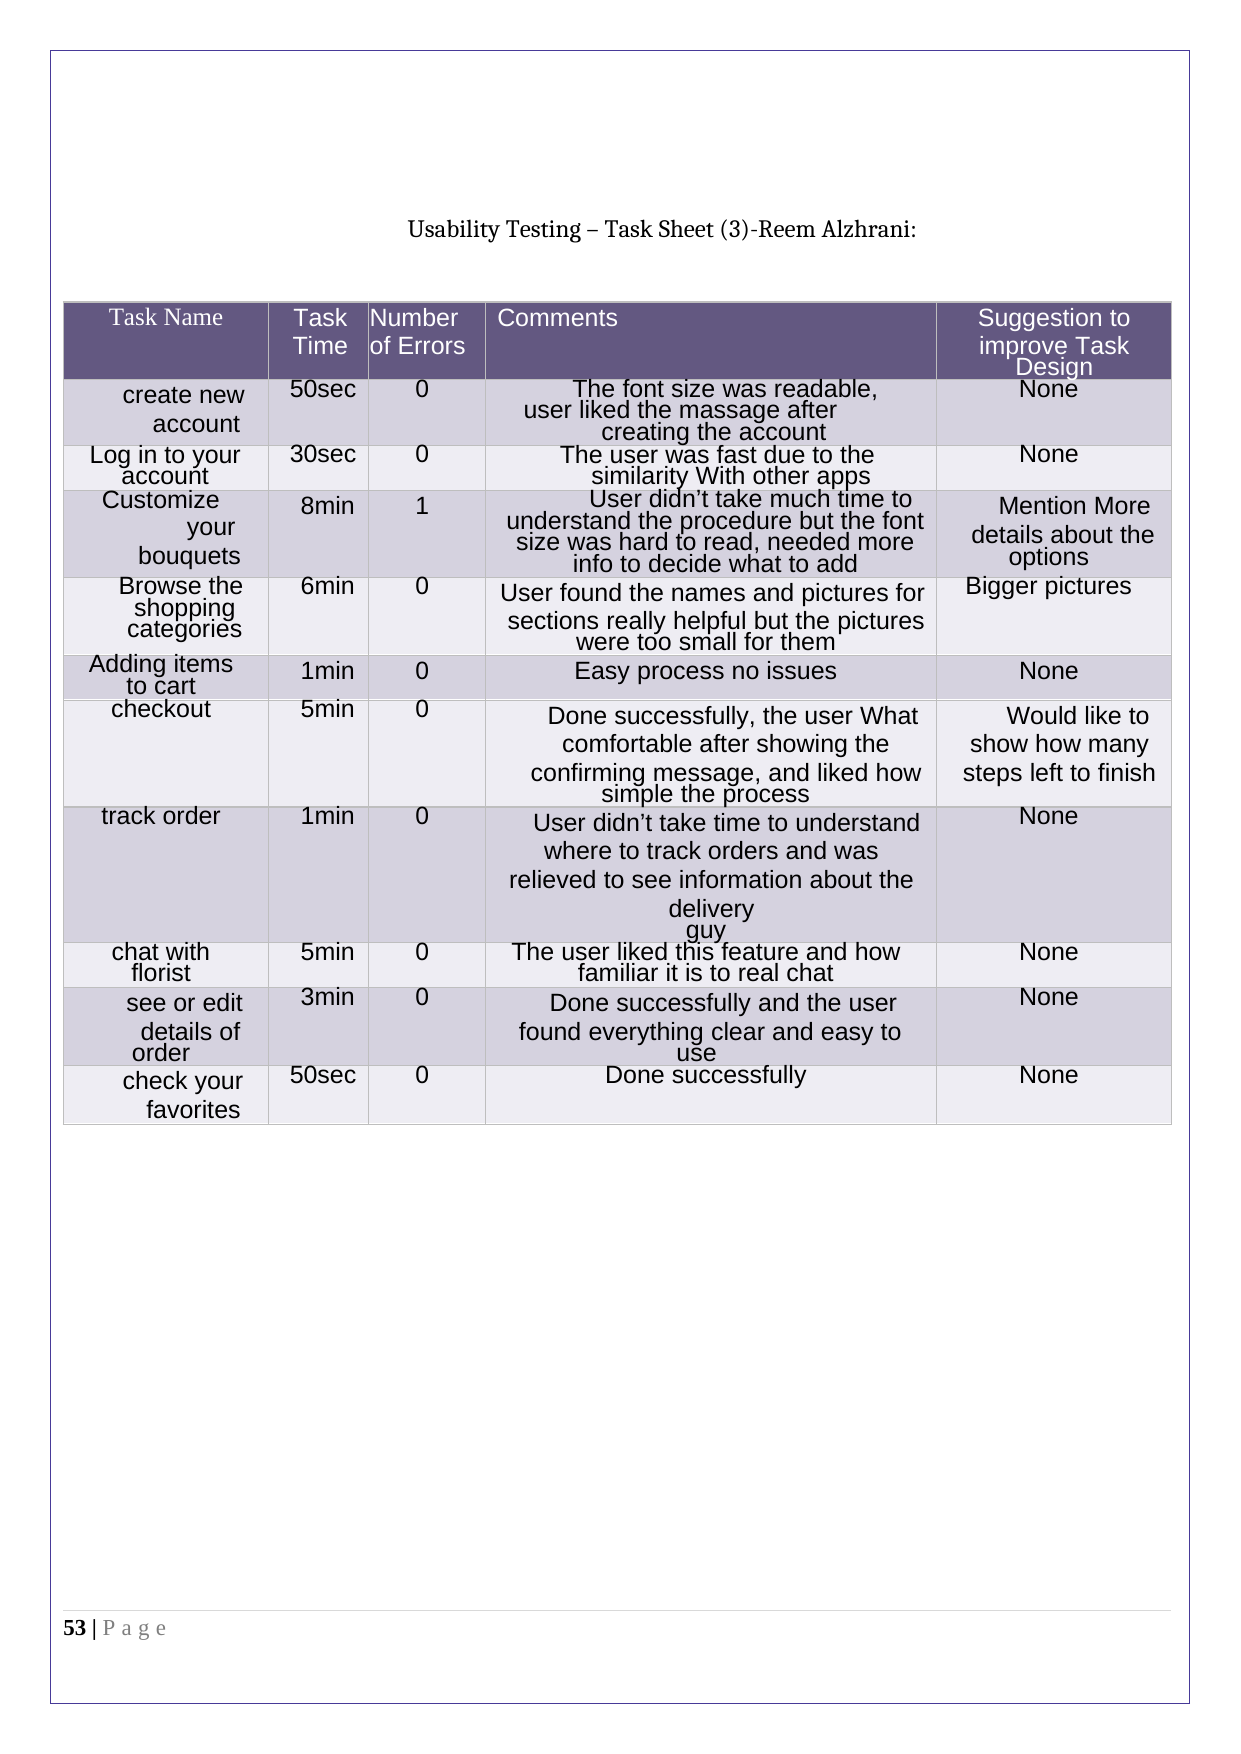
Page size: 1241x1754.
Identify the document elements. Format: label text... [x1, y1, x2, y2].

table_cell 0 [369, 380, 485, 445]
table_cell 1 [369, 491, 485, 577]
table_cell Bigger pictures [937, 578, 1171, 654]
table_header Task Time [269, 303, 368, 379]
table_cell The font size was readable, user liked the massage after creating the account [486, 380, 936, 445]
table_cell 30sec [269, 446, 368, 490]
table_cell 50sec [269, 380, 368, 445]
text Usability Testing – Task Sheet (3)-Reem Alzhrani: [153, 215, 1171, 244]
table_cell 0 [369, 656, 485, 699]
table_cell create new account [64, 380, 268, 445]
table_cell Would like to show how many steps left to finish [937, 701, 1171, 806]
table_cell 0 [369, 943, 485, 987]
table_cell track order [64, 808, 268, 942]
table_cell The user liked this feature and how familiar it is to real chat [486, 943, 936, 987]
table_cell 0 [369, 446, 485, 490]
table_cell Adding items to cart [64, 656, 268, 699]
table_cell The user was fast due to the similarity With other apps [486, 446, 936, 490]
table_cell None [937, 943, 1171, 987]
table_cell 6min [269, 578, 368, 654]
table_cell 0 [369, 808, 485, 942]
table_cell User didn’t take much time to understand the procedure but the font size was hard to read, needed more info to decide what to add [486, 491, 936, 577]
table_cell Done successfully and the user found everything clear and easy to use [486, 988, 936, 1065]
table_cell Customize your bouquets [64, 491, 268, 577]
table_cell Browse the shopping categories [64, 578, 268, 654]
table_cell None [937, 988, 1171, 1065]
table_cell see or edit details of order [64, 988, 268, 1065]
table_cell User didn’t take time to understand where to track orders and was relieved to see information about the delivery guy [486, 808, 936, 942]
table_cell Done successfully [486, 1066, 936, 1123]
table_cell 1min [269, 808, 368, 942]
table_cell check your favorites [64, 1066, 268, 1123]
table_cell 50sec [269, 1066, 368, 1123]
table_cell 5min [269, 943, 368, 987]
table_header Number of Errors [369, 303, 485, 379]
table_header Comments [486, 303, 936, 379]
table_cell 0 [369, 701, 485, 806]
table_cell Easy process no issues [486, 656, 936, 699]
table_cell Log in to your account [64, 446, 268, 490]
table_cell None [937, 446, 1171, 490]
table_cell 3min [269, 988, 368, 1065]
table_cell 0 [369, 578, 485, 654]
table_cell 1min [269, 656, 368, 699]
table_cell None [937, 808, 1171, 942]
table_cell Done successfully, the user What comfortable after showing the confirming message, and liked how simple the process [486, 701, 936, 806]
table_header Suggestion to improve Task Design [937, 303, 1171, 379]
table_cell None [937, 380, 1171, 445]
table_cell Mention More details about the options [937, 491, 1171, 577]
table_cell checkout [64, 701, 268, 806]
table_cell None [937, 656, 1171, 699]
table_cell None [937, 1066, 1171, 1123]
table_cell 0 [369, 988, 485, 1065]
table_cell User found the names and pictures for sections really helpful but the pictures were too small for them [486, 578, 936, 654]
table_cell 8min [269, 491, 368, 577]
table_header Task Name [64, 303, 268, 379]
table_cell 0 [369, 1066, 485, 1123]
table_cell 5min [269, 701, 368, 806]
table_cell chat with florist [64, 943, 268, 987]
